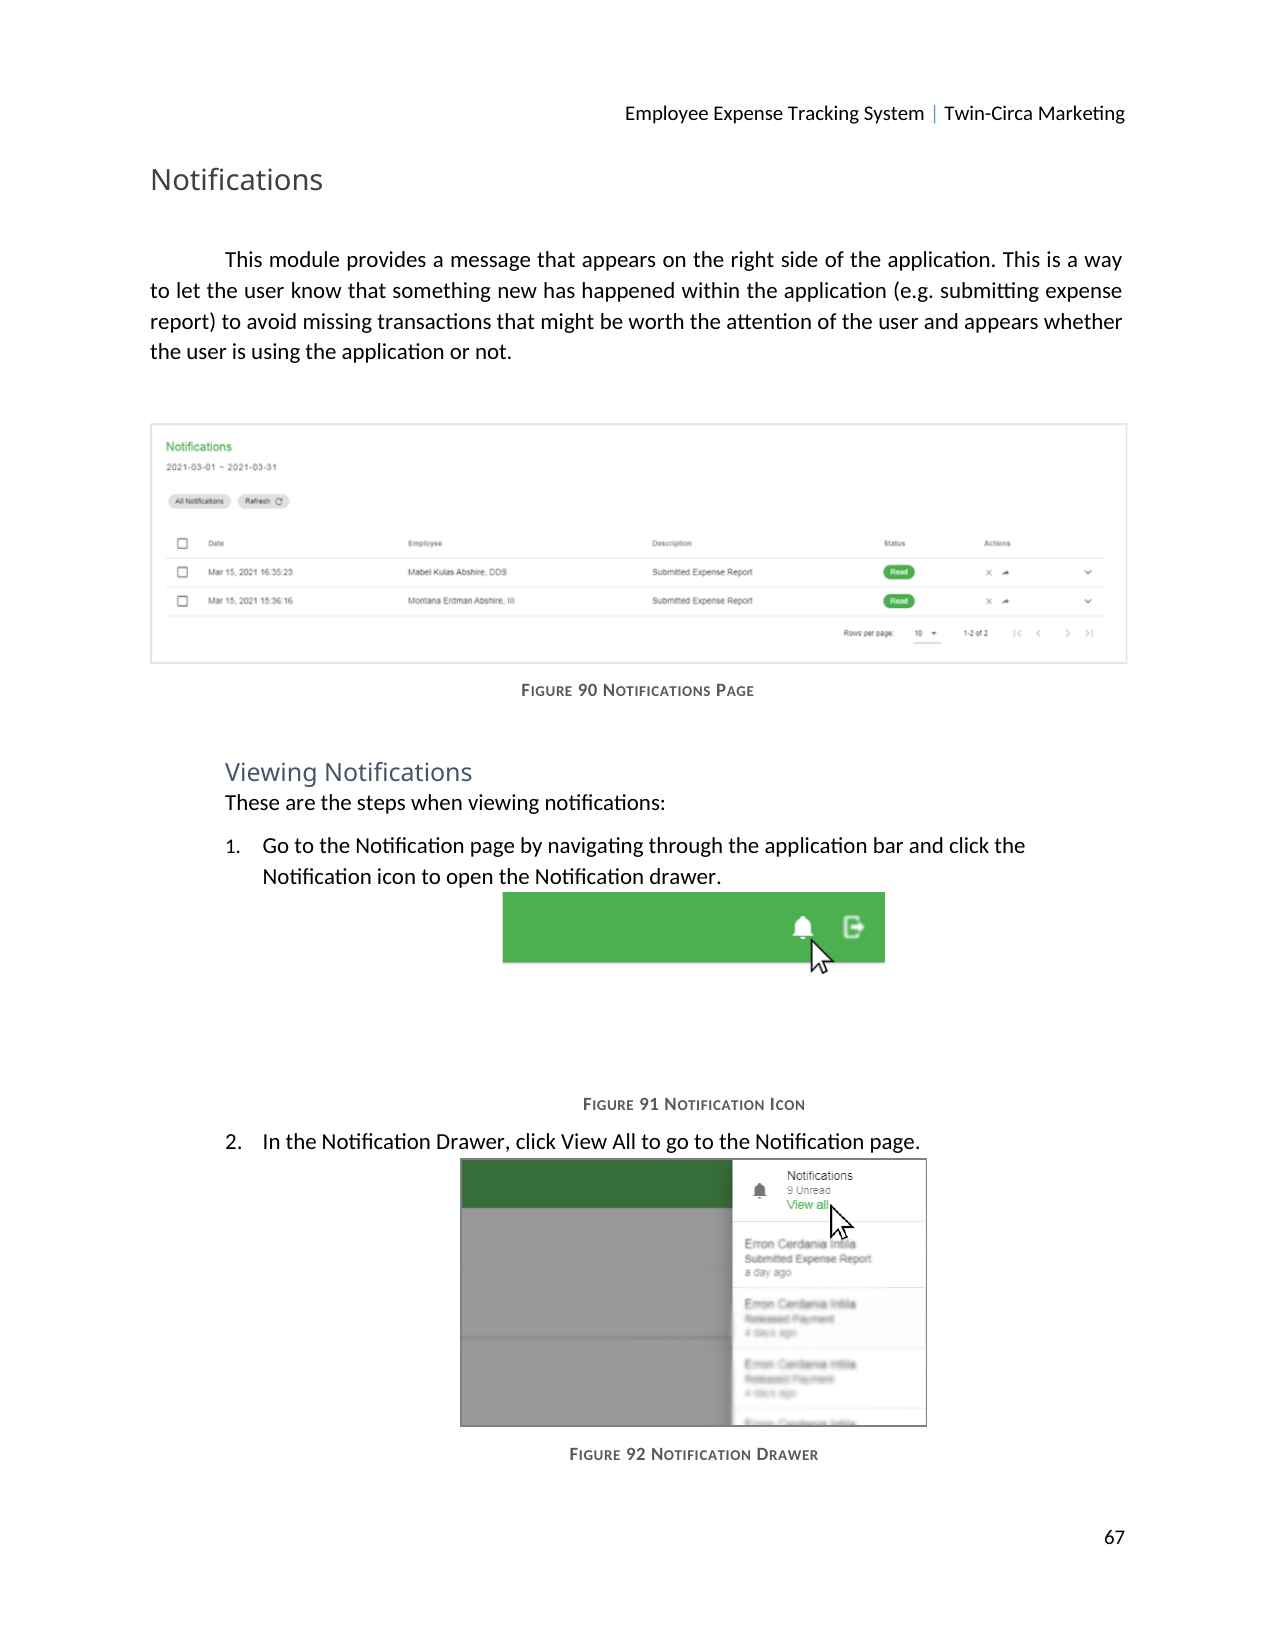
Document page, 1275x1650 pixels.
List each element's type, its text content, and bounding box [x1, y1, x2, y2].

picture [462, 1160, 926, 1425]
subtitle Viewing Notifications [150, 754, 1125, 788]
text These are the steps when viewing notifications: [150, 788, 1125, 816]
picture [150, 423, 1128, 664]
text Figure 90 Notifications Page [150, 678, 1125, 701]
text Figure 92 Notification Drawer [187, 1442, 1125, 1465]
list In the Notification Drawer, click View All to go to the Notification page. [225, 1127, 1125, 1155]
picture [502, 892, 885, 1077]
text Figure 91 Notification Icon [187, 1092, 1125, 1115]
subtitle Notifications [150, 159, 1125, 199]
text This module provides a message that appears on the right side of the application. This is a way to let the user know that something new has happened within the application (e.g. submitting expense report) to avoid missing transactions that might be worth the attention of the user and appears whether the user is using the application or not. [150, 245, 1125, 366]
list Go to the Notification page by navigating through the application bar and click the Notification icon to open the Notification drawer. [225, 831, 1125, 890]
